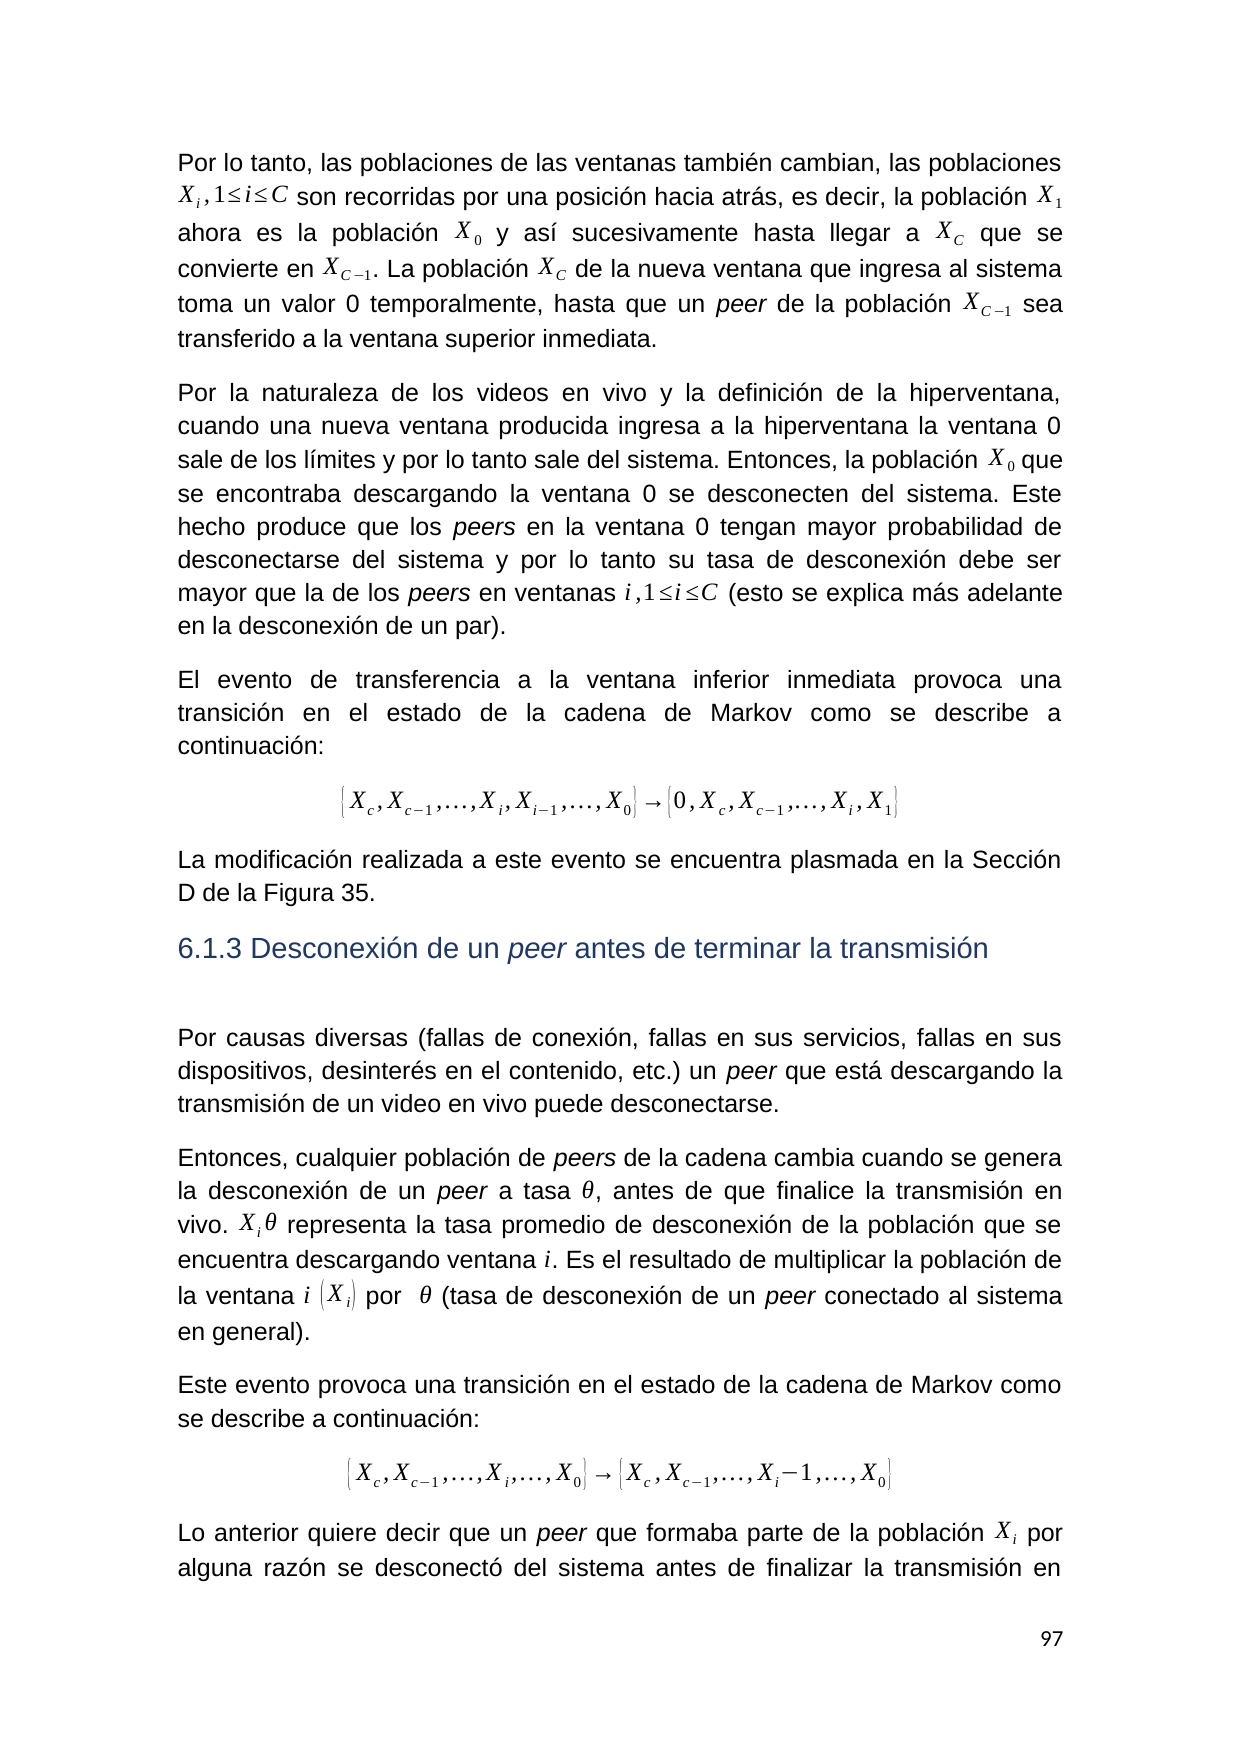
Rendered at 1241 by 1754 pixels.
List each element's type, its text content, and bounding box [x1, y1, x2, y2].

text El evento de transferencia a la ventana inferior inmediata provoca una transición en el estado de la cadena de Markov como se describe a continuación: [177, 665, 1063, 760]
text Este evento provoca una transición en el estado de la cadena de Markov como se describe a continuación: [177, 1371, 1063, 1432]
text La modificación realizada a este evento se encuentra plasmada en la Sección D de la Figura 35. [177, 845, 1063, 906]
text Por lo tanto, las poblaciones de las ventanas también cambian, las poblaciones son recorridas por una posición hacia atrás, es decir, la población ahora es la población y así sucesivamente hasta llegar a que se convierte en . La población de la nueva ventana que ingresa al sistema toma un valor 0 temporalmente, hasta que un peer de la población sea transferido a la ventana superior inmediata. [177, 148, 1063, 352]
text Por causas diversas (fallas de conexión, fallas en sus servicios, fallas en sus dispositivos, desinterés en el contenido, etc.) un peer que está descargando la transmisión de un video en vivo puede desconectarse. [177, 1023, 1063, 1118]
text Entonces, cualquier población de peers de la cadena cambia cuando se genera la desconexión de un peer a tasa , antes de que finalice la transmisión en vivo. representa la tasa promedio de desconexión de la población que se encuentra descargando ventana . Es el resultado de multiplicar la población de la ventana por (tasa de desconexión de un peer conectado al sistema en general). [177, 1143, 1063, 1345]
subtitle 6.1.3 Desconexión de un peer antes de terminar la transmisión [177, 932, 1063, 965]
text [177, 1517, 1063, 1581]
text Por la naturaleza de los videos en vivo y la definición de la hiperventana, cuando una nueva ventana producida ingresa a la hiperventana la ventana 0 sale de los límites y por lo tanto sale del sistema. Entonces, la población que se encontraba descargando la ventana 0 se desconecten del sistema. Este hecho produce que los peers en la ventana 0 tengan mayor probabilidad de desconectarse del sistema y por lo tanto su tasa de desconexión debe ser mayor que la de los peers en ventanas (esto se explica más adelante en la desconexión de un par). [177, 378, 1063, 640]
